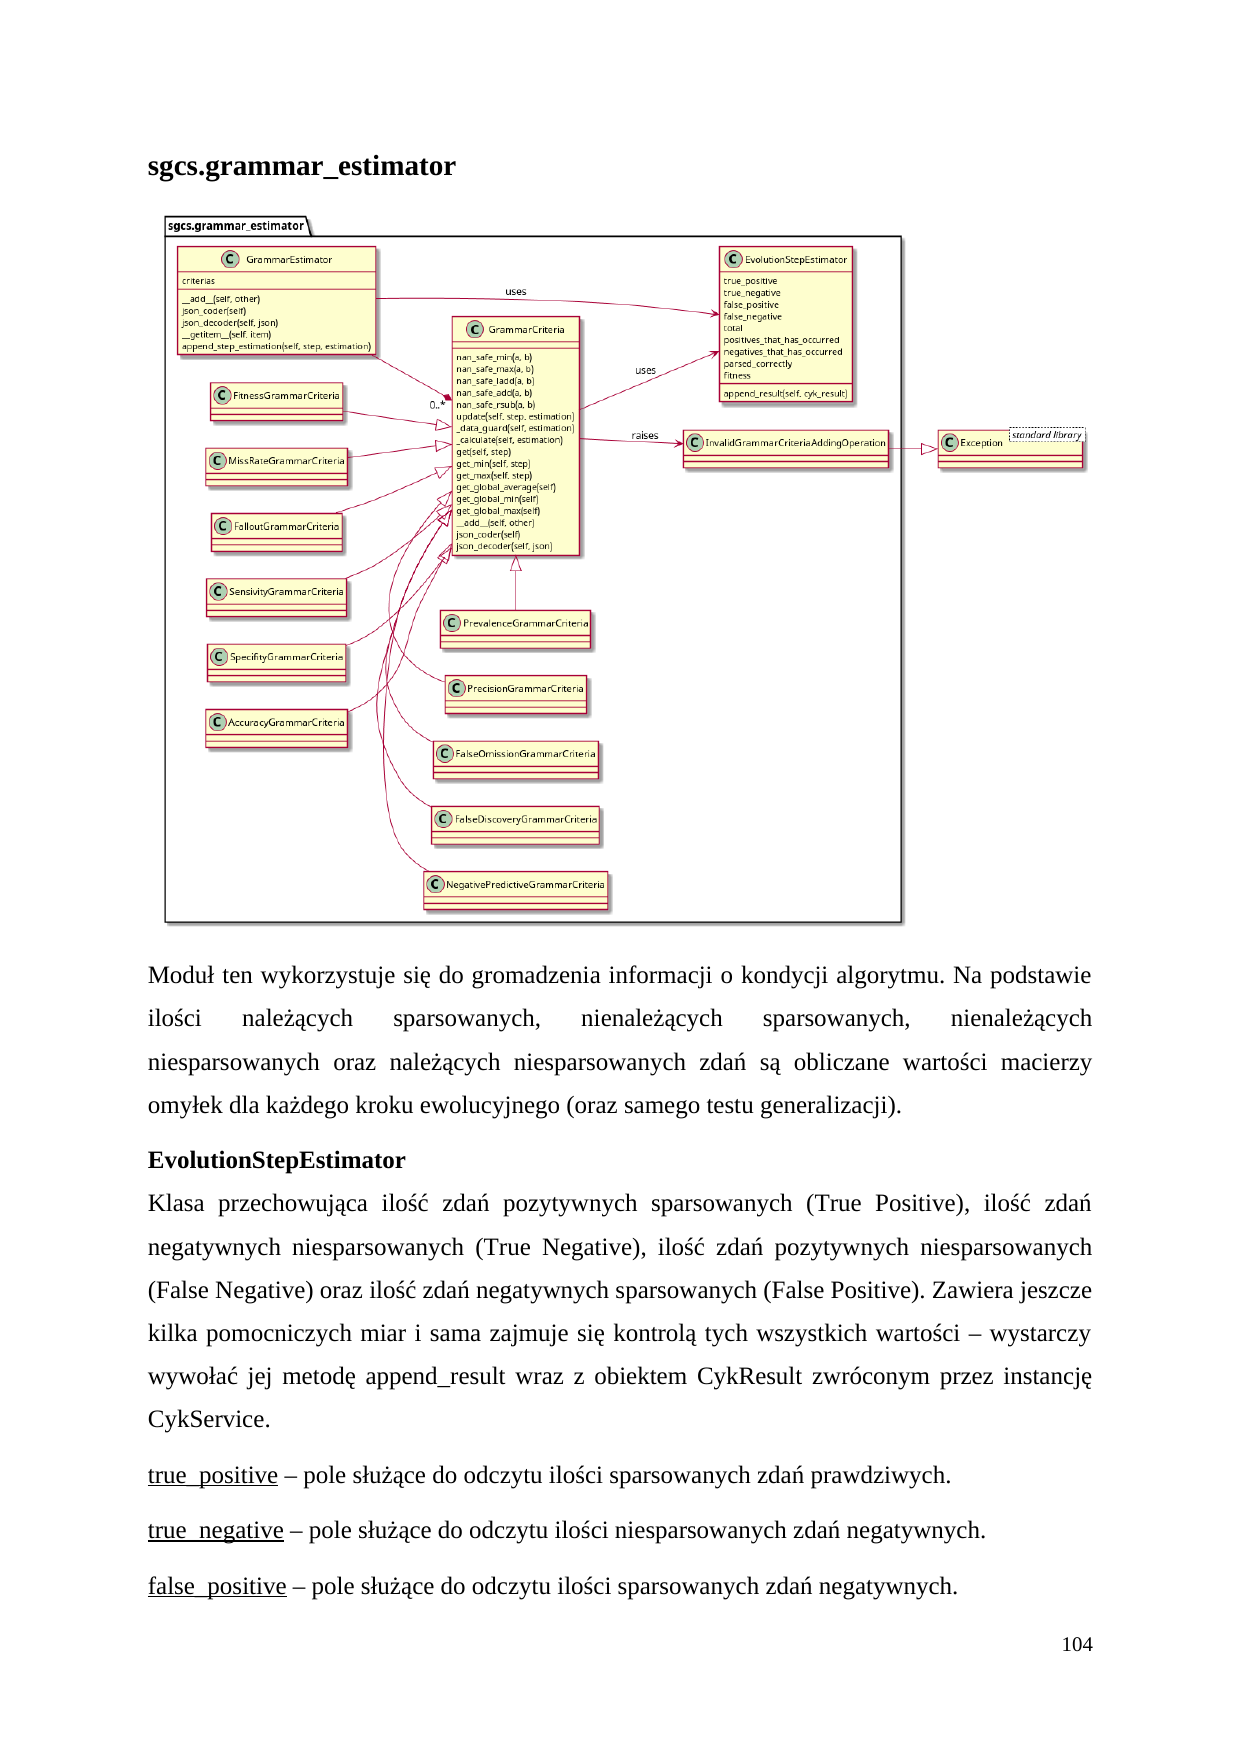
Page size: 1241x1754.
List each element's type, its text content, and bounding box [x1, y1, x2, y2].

text true_positive – pole służące do odczytu ilości sparsowanych zdań prawdziwych. [148, 1460, 1093, 1488]
text Klasa przechowująca ilość zdań pozytywnych sparsowanych (True Positive), ilość zdań negatywnych niesparsowanych (True Negative), ilość zdań pozytywnych niesparsowanych (False Negative) oraz ilość zdań negatywnych sparsowanych (False Positive). Zawiera jeszcze kilka pomocniczych miar i sama zajmuje się kontrolą tych wszystkich wartości – wystarczy wywołać jej metodę append_result wraz z obiektem CykResult zwróconym przez instancję CykService. [148, 1188, 1093, 1433]
text Moduł ten wykorzystuje się do gromadzenia informacji o kondycji algorytmu. Na podstawie ilości należących sparsowanych, nienależących sparsowanych, nienależących niesparsowanych oraz należących niesparsowanych zdań są obliczane wartości macierzy omyłek dla każdego kroku ewolucyjnego (oraz samego testu generalizacji). [148, 930, 1093, 1118]
text EvolutionStepEstimator [148, 1145, 1093, 1174]
text true_negative – pole służące do odczytu ilości niesparsowanych zdań negatywnych. [148, 1515, 1093, 1544]
text false_positive – pole służące do odczytu ilości sparsowanych zdań negatywnych. [148, 1571, 1093, 1600]
text sgcs.grammar_estimator [148, 148, 1093, 181]
picture [147, 197, 1093, 930]
